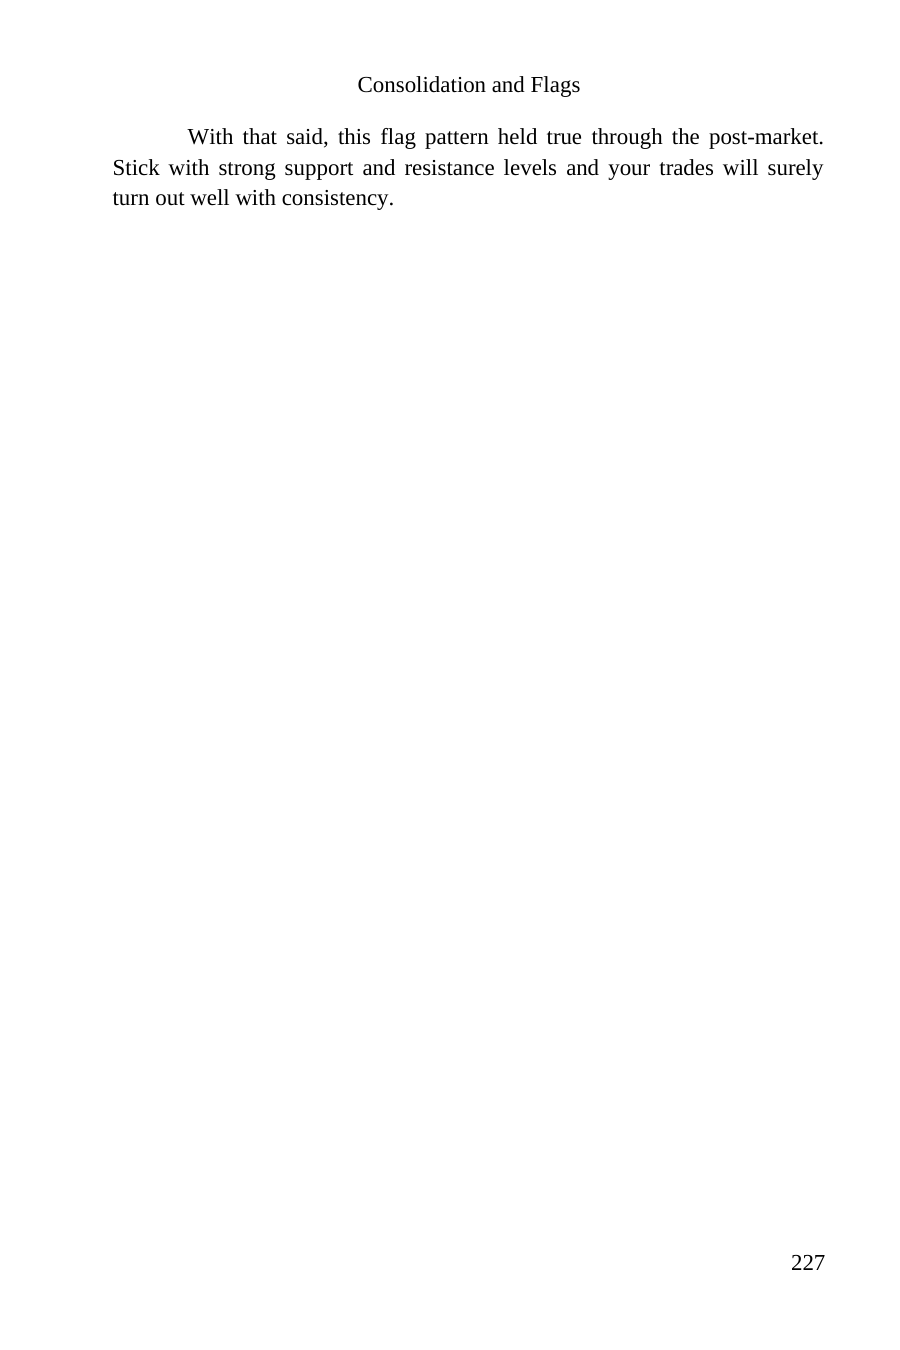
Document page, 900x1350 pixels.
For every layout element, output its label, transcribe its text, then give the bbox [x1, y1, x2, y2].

text With that said, this flag pattern held true through the post-market. Stick with strong support and resistance levels and your trades will surely turn out well with consistency. [112, 123, 825, 210]
